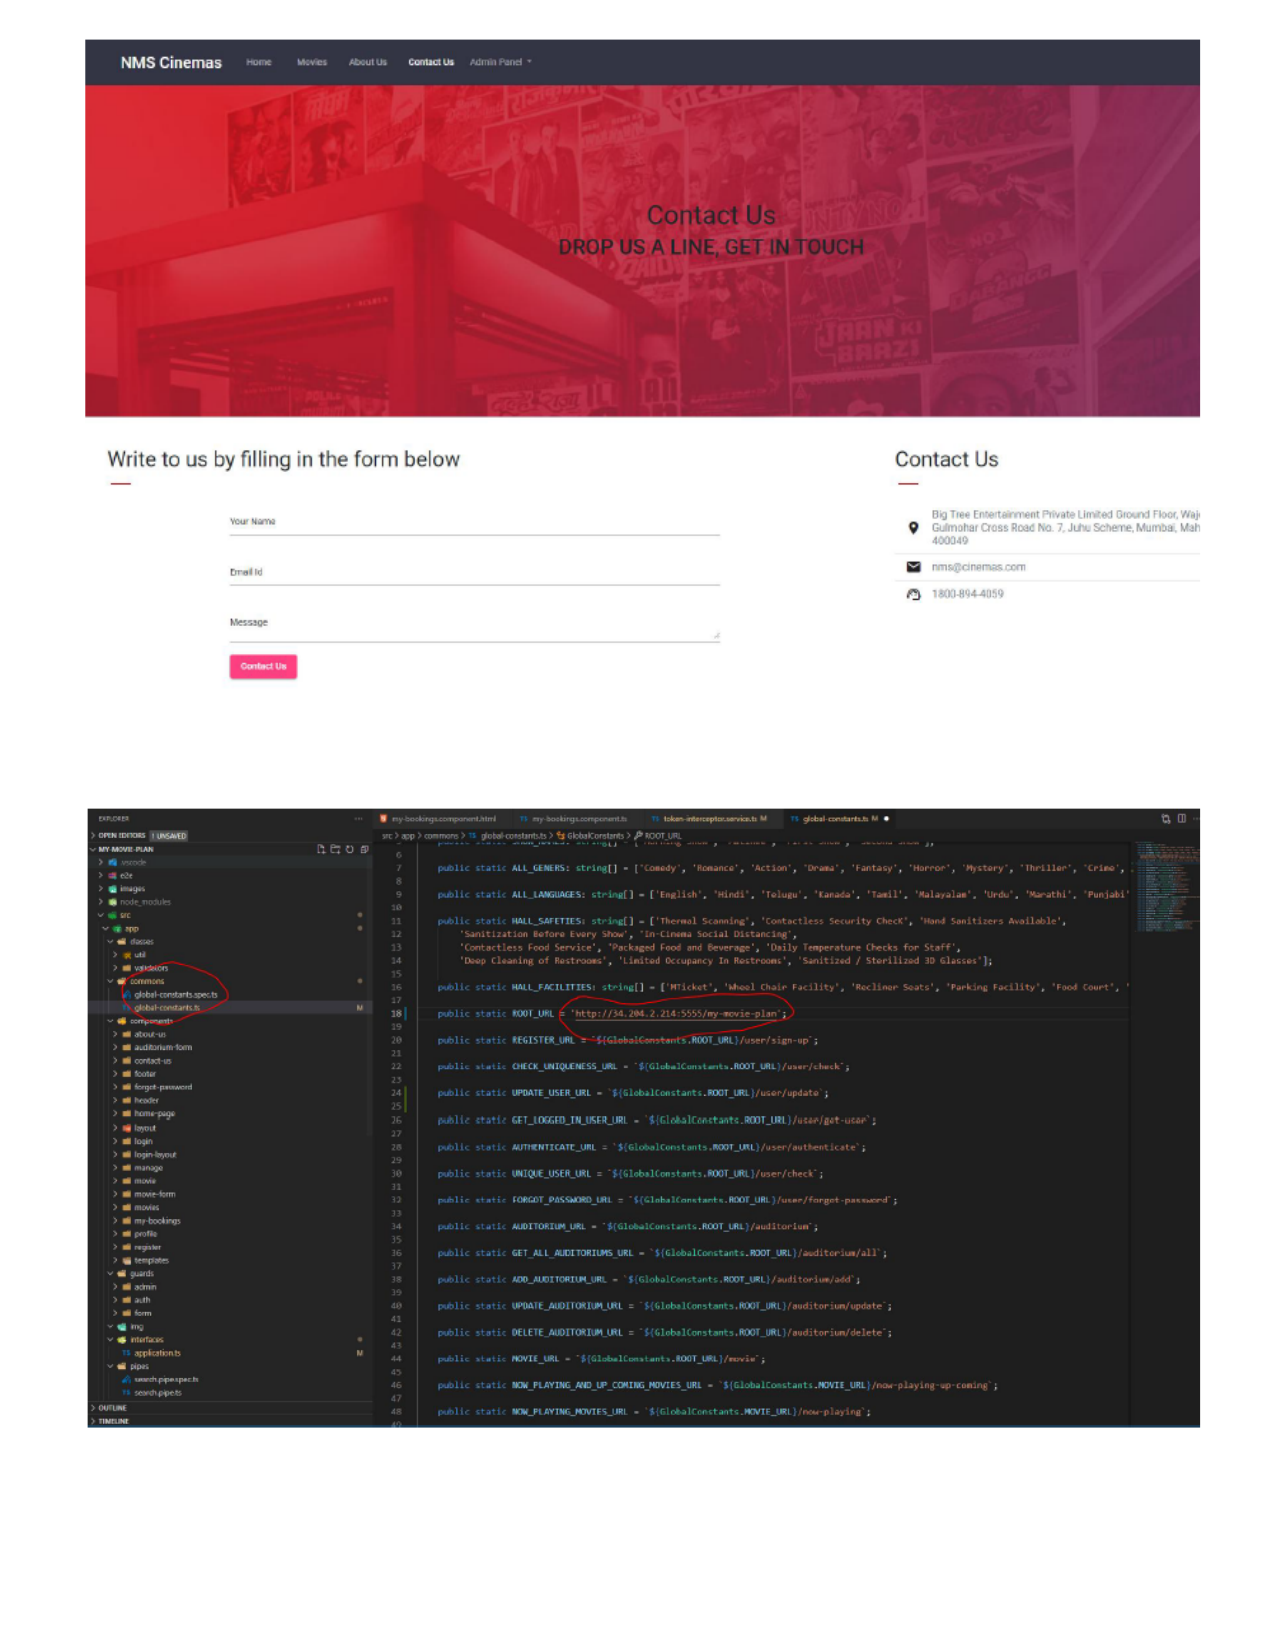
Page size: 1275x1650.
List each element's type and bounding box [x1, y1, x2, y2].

picture [84, 37, 1200, 693]
picture [84, 805, 1200, 1429]
